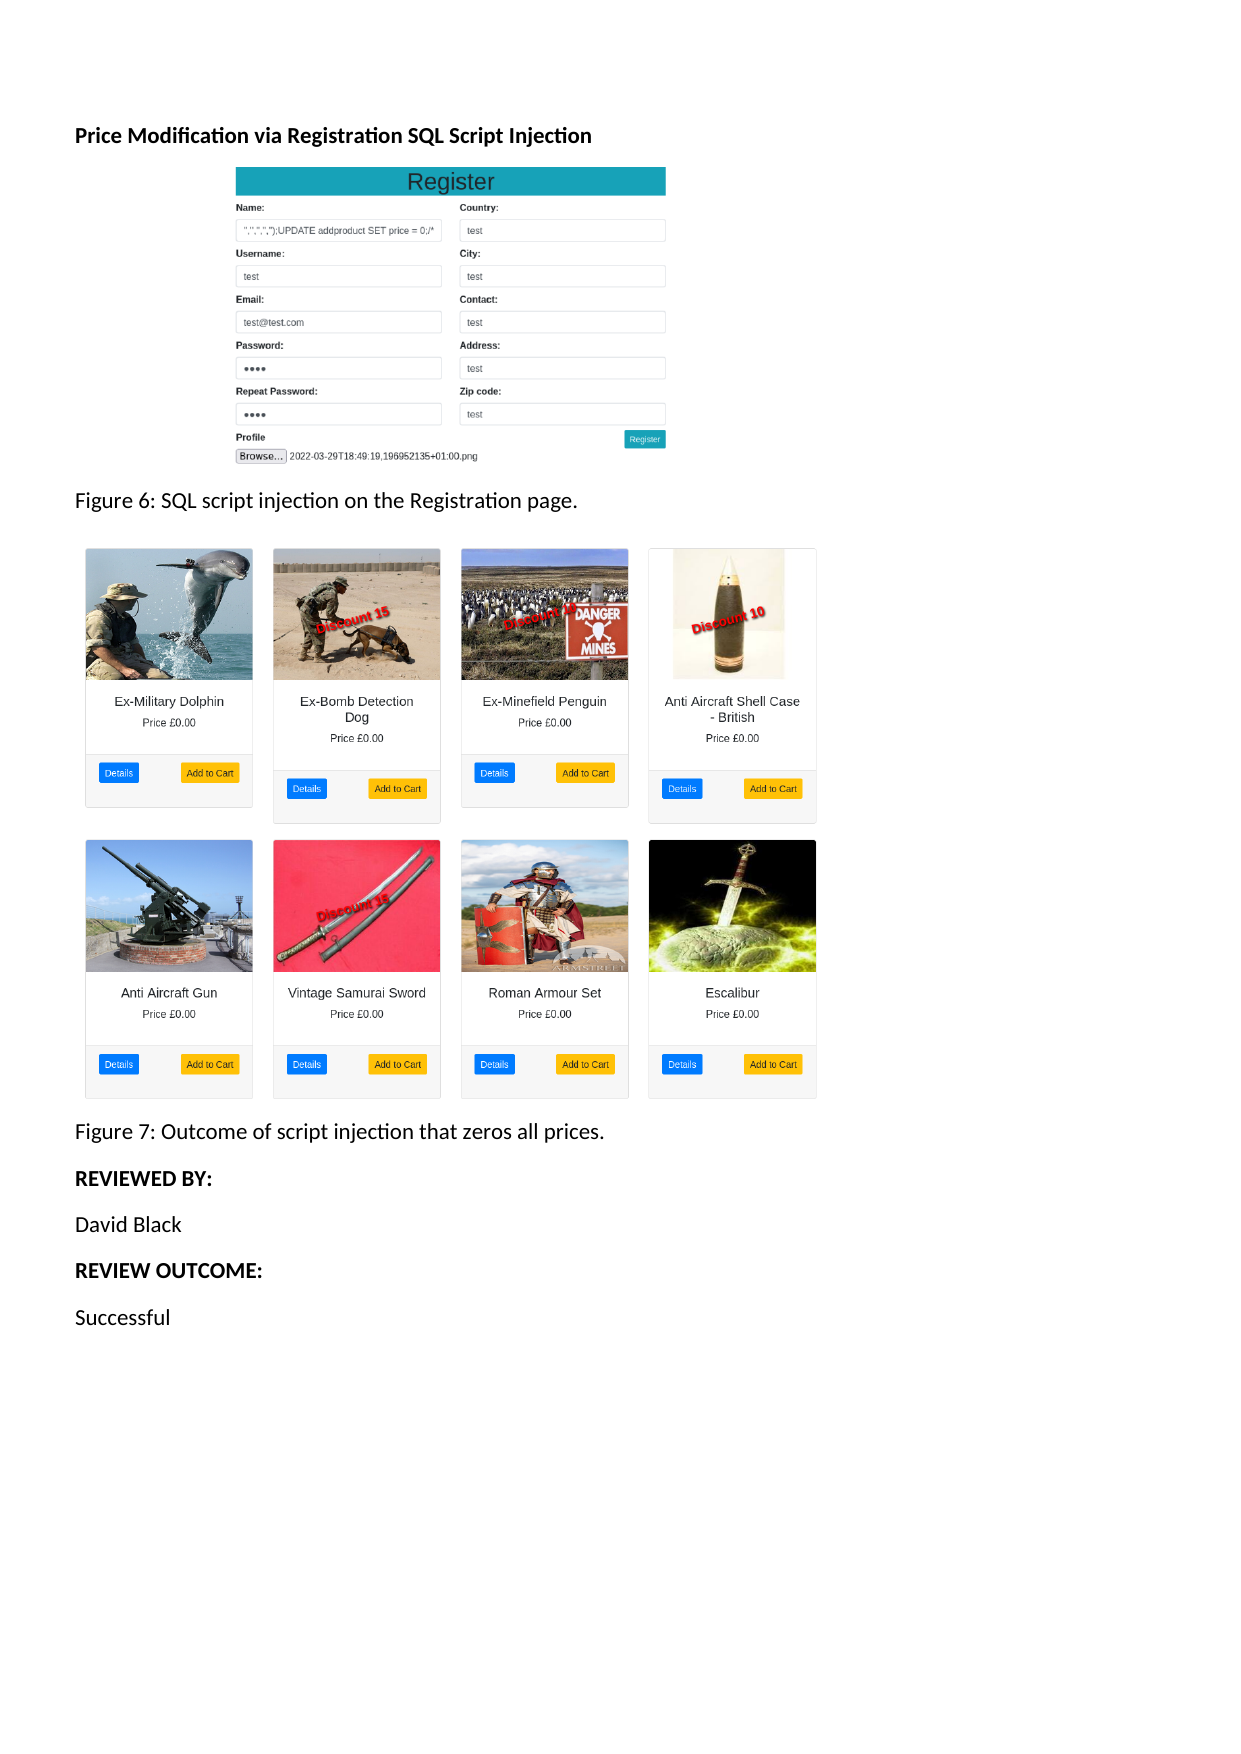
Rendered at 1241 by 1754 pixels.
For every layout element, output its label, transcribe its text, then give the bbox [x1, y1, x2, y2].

picture [75, 167, 826, 468]
text Figure 7: Outcome of script injection that zeros all prices. [75, 1117, 1165, 1145]
text REVIEW OUTCOME: [75, 1256, 1165, 1284]
text Price Modification via Registration SQL Script Injection [75, 121, 1165, 149]
text Successful [75, 1303, 1165, 1331]
text REVIEWED BY: [75, 1164, 1165, 1192]
picture [75, 532, 826, 1099]
text Figure 6: SQL script injection on the Registration page. [75, 486, 1165, 514]
text David Black [75, 1210, 1165, 1238]
